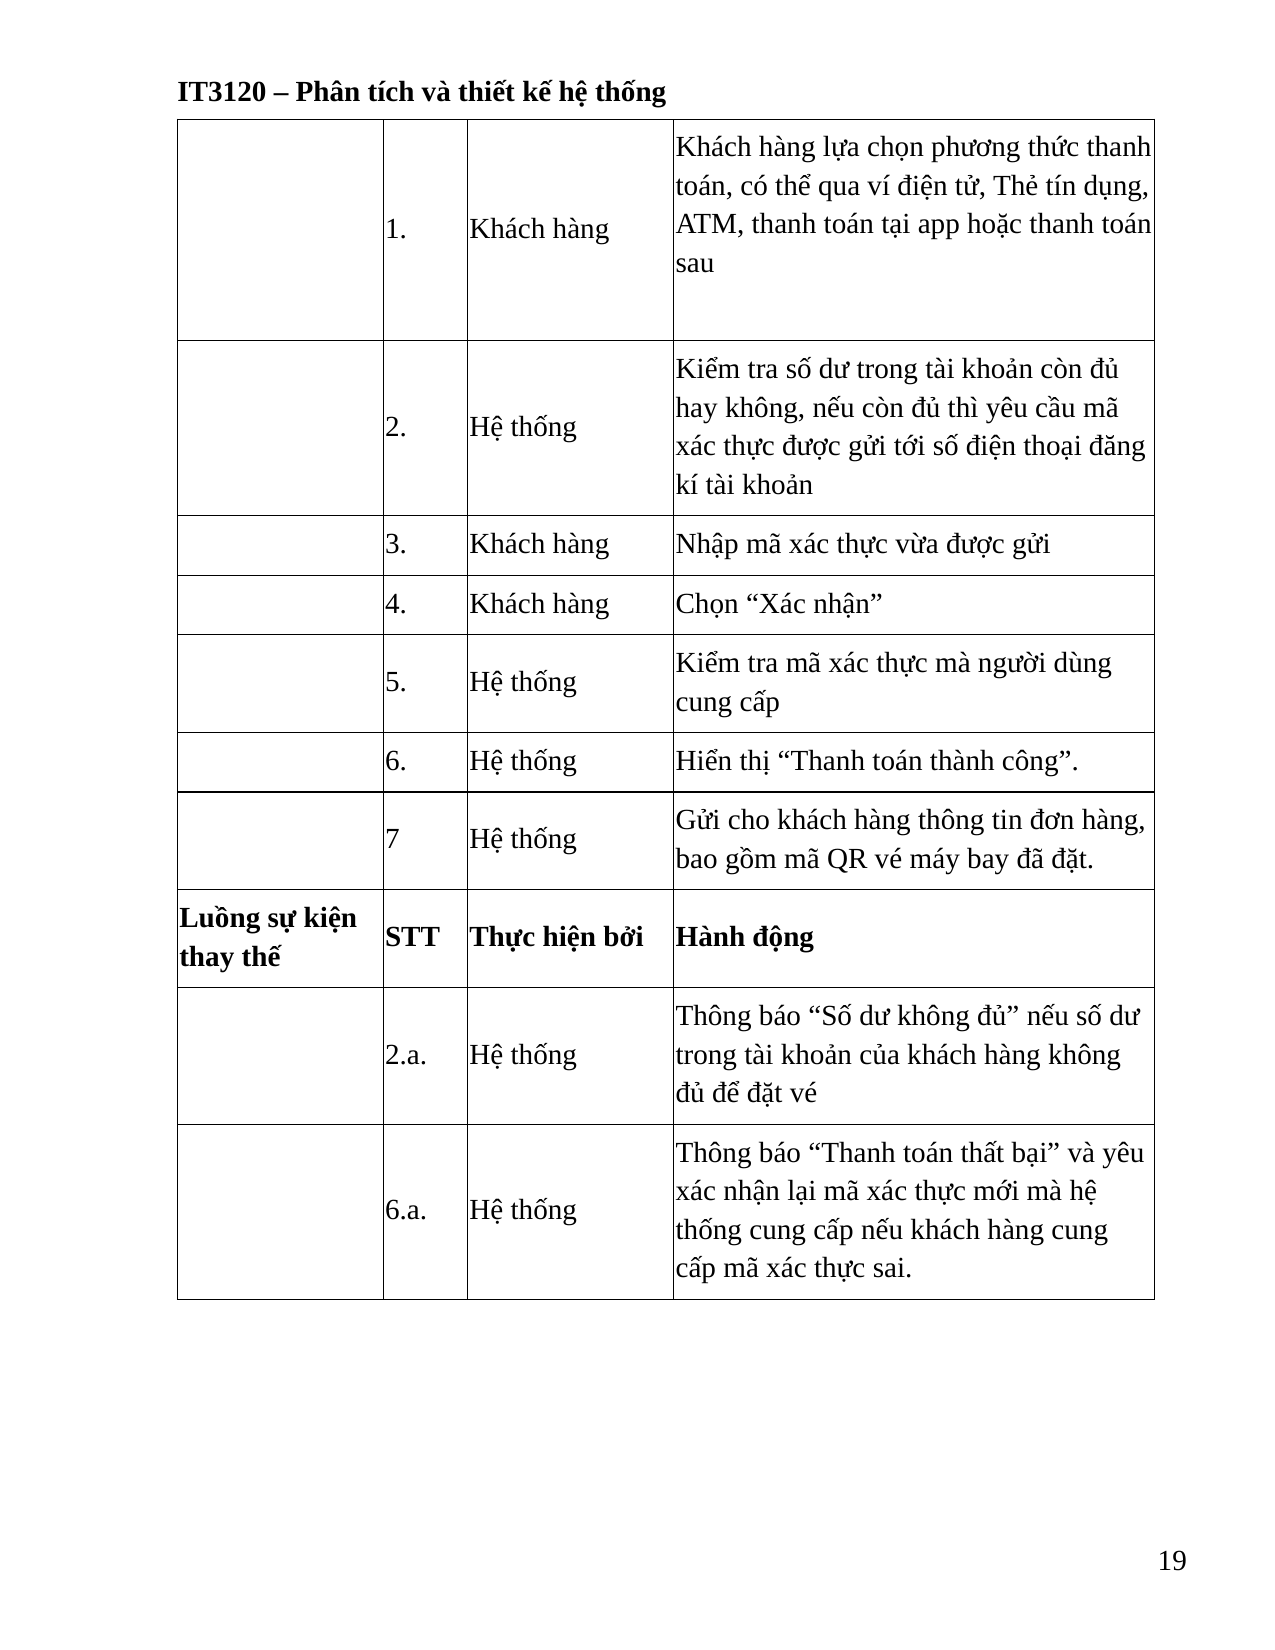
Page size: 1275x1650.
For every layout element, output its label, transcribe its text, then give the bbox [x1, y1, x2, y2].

table_cell [178, 733, 383, 791]
table_cell STT [384, 890, 467, 987]
table_cell 4. [384, 576, 467, 634]
table_cell [178, 988, 383, 1124]
table_cell Hệ thống [468, 733, 673, 791]
table_cell [178, 576, 383, 634]
table_cell 7 [384, 793, 467, 889]
table_cell Kiểm tra số dư trong tài khoản còn đủ hay không, nếu còn đủ thì yêu cầu mã xác thực được gửi tới số điện thoại đăng kí tài khoản [674, 341, 1154, 515]
table_cell Hệ thống [468, 1125, 673, 1299]
table_cell Chọn “Xác nhận” [674, 576, 1154, 634]
table_cell [178, 635, 383, 732]
table_cell Khách hàng [468, 576, 673, 634]
table_cell 6.a. [384, 1125, 467, 1299]
table_cell [178, 1125, 383, 1299]
table_cell 5. [384, 635, 467, 732]
table_cell Khách hàng [468, 516, 673, 575]
table_cell Khách hàng lựa chọn phương thức thanh toán, có thể qua ví điện tử, Thẻ tín dụng, ATM, thanh toán tại app hoặc thanh toán sau [674, 120, 1154, 340]
table_cell Thông báo “Số dư không đủ” nếu số dư trong tài khoản của khách hàng không đủ để đặt vé [674, 988, 1154, 1124]
table_cell Hệ thống [468, 988, 673, 1124]
table_cell [178, 516, 383, 575]
table_cell Nhập mã xác thực vừa được gửi [674, 516, 1154, 575]
table_cell Hành động [674, 890, 1154, 987]
table_cell Hệ thống [468, 793, 673, 889]
table_cell [178, 341, 383, 515]
table_cell Hệ thống [468, 635, 673, 732]
table_cell 2.a. [384, 988, 467, 1124]
table_cell 1. [384, 120, 467, 340]
table_cell Kiểm tra mã xác thực mà người dùng cung cấp [674, 635, 1154, 732]
table_cell [178, 793, 383, 889]
table_cell Hệ thống [468, 341, 673, 515]
table_cell 2. [384, 341, 467, 515]
table_cell 6. [384, 733, 467, 791]
table_cell Khách hàng [468, 120, 673, 340]
table_cell Luồng sự kiện thay thế [178, 890, 383, 987]
table_cell 3. [384, 516, 467, 575]
table_cell [178, 120, 383, 340]
table_cell Thực hiện bởi [468, 890, 673, 987]
table_cell Thông báo “Thanh toán thất bại” và yêu xác nhận lại mã xác thực mới mà hệ thống cung cấp nếu khách hàng cung cấp mã xác thực sai. [674, 1125, 1154, 1299]
table_cell Gửi cho khách hàng thông tin đơn hàng, bao gồm mã QR vé máy bay đã đặt. [674, 793, 1154, 889]
table_cell Hiển thị “Thanh toán thành công”. [674, 733, 1154, 791]
